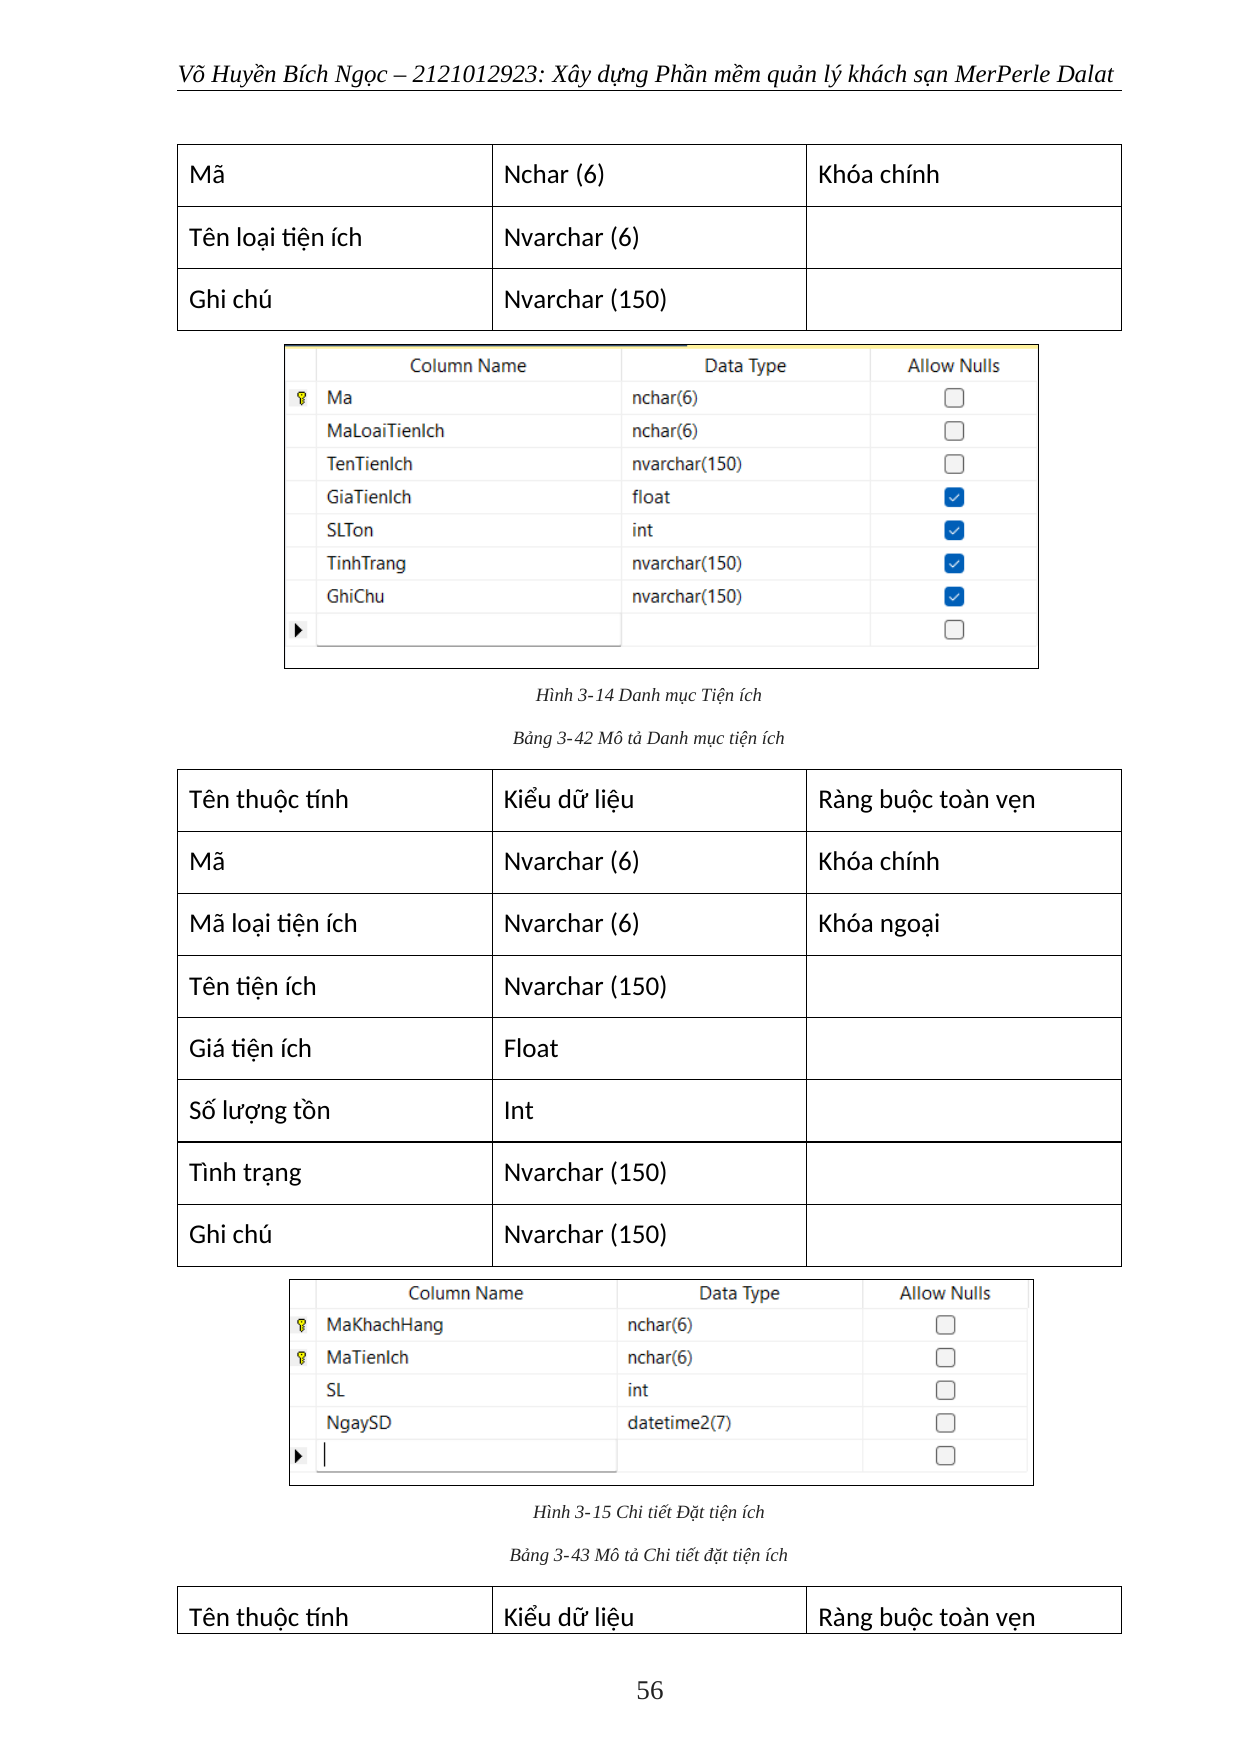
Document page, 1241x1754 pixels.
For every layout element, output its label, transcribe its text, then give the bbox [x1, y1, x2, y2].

table_header Kiểu dữ liệu [493, 1587, 806, 1633]
table_cell Giá tiện ích [178, 1018, 492, 1079]
table_cell Tình trạng [178, 1143, 492, 1203]
table_cell Ghi chú [178, 1205, 492, 1266]
table_cell Nvarchar (150) [493, 1205, 806, 1266]
table_header Tên thuộc tính [178, 1587, 492, 1633]
table_cell [807, 207, 1121, 268]
table_cell [807, 1143, 1121, 1203]
table_cell Khóa chính [807, 832, 1121, 893]
table_cell Nvarchar (150) [493, 956, 806, 1017]
picture [290, 1280, 1033, 1485]
table_cell Khóa ngoại [807, 894, 1121, 955]
table_header Kiểu dữ liệu [493, 770, 806, 831]
table_cell [807, 269, 1121, 330]
table_header Ràng buộc toàn vẹn [807, 770, 1121, 831]
table_cell Float [493, 1018, 806, 1079]
picture [285, 345, 1038, 668]
table_cell Int [493, 1080, 806, 1141]
table_cell Tên tiện ích [178, 956, 492, 1017]
table_cell Ghi chú [178, 269, 492, 330]
table_cell [807, 1205, 1121, 1266]
table_cell Nvarchar (6) [493, 832, 806, 893]
table_cell Nvarchar (6) [493, 207, 806, 268]
table_header Ràng buộc toàn vẹn [807, 1587, 1121, 1633]
table_cell Tên loại tiện ích [178, 207, 492, 268]
table_cell Nvarchar (150) [493, 1143, 806, 1203]
table_cell Mã loại tiện ích [178, 894, 492, 955]
table_cell Mã [178, 145, 492, 206]
table_cell [807, 1018, 1121, 1079]
table_header Tên thuộc tính [178, 770, 492, 831]
table_cell Nchar (6) [493, 145, 806, 206]
table_cell Mã [178, 832, 492, 893]
table_cell Số lượng tồn [178, 1080, 492, 1141]
table_cell Nvarchar (150) [493, 269, 806, 330]
table_cell Nvarchar (6) [493, 894, 806, 955]
table_cell [807, 1080, 1121, 1141]
table_cell [807, 956, 1121, 1017]
table_cell Khóa chính [807, 145, 1121, 206]
